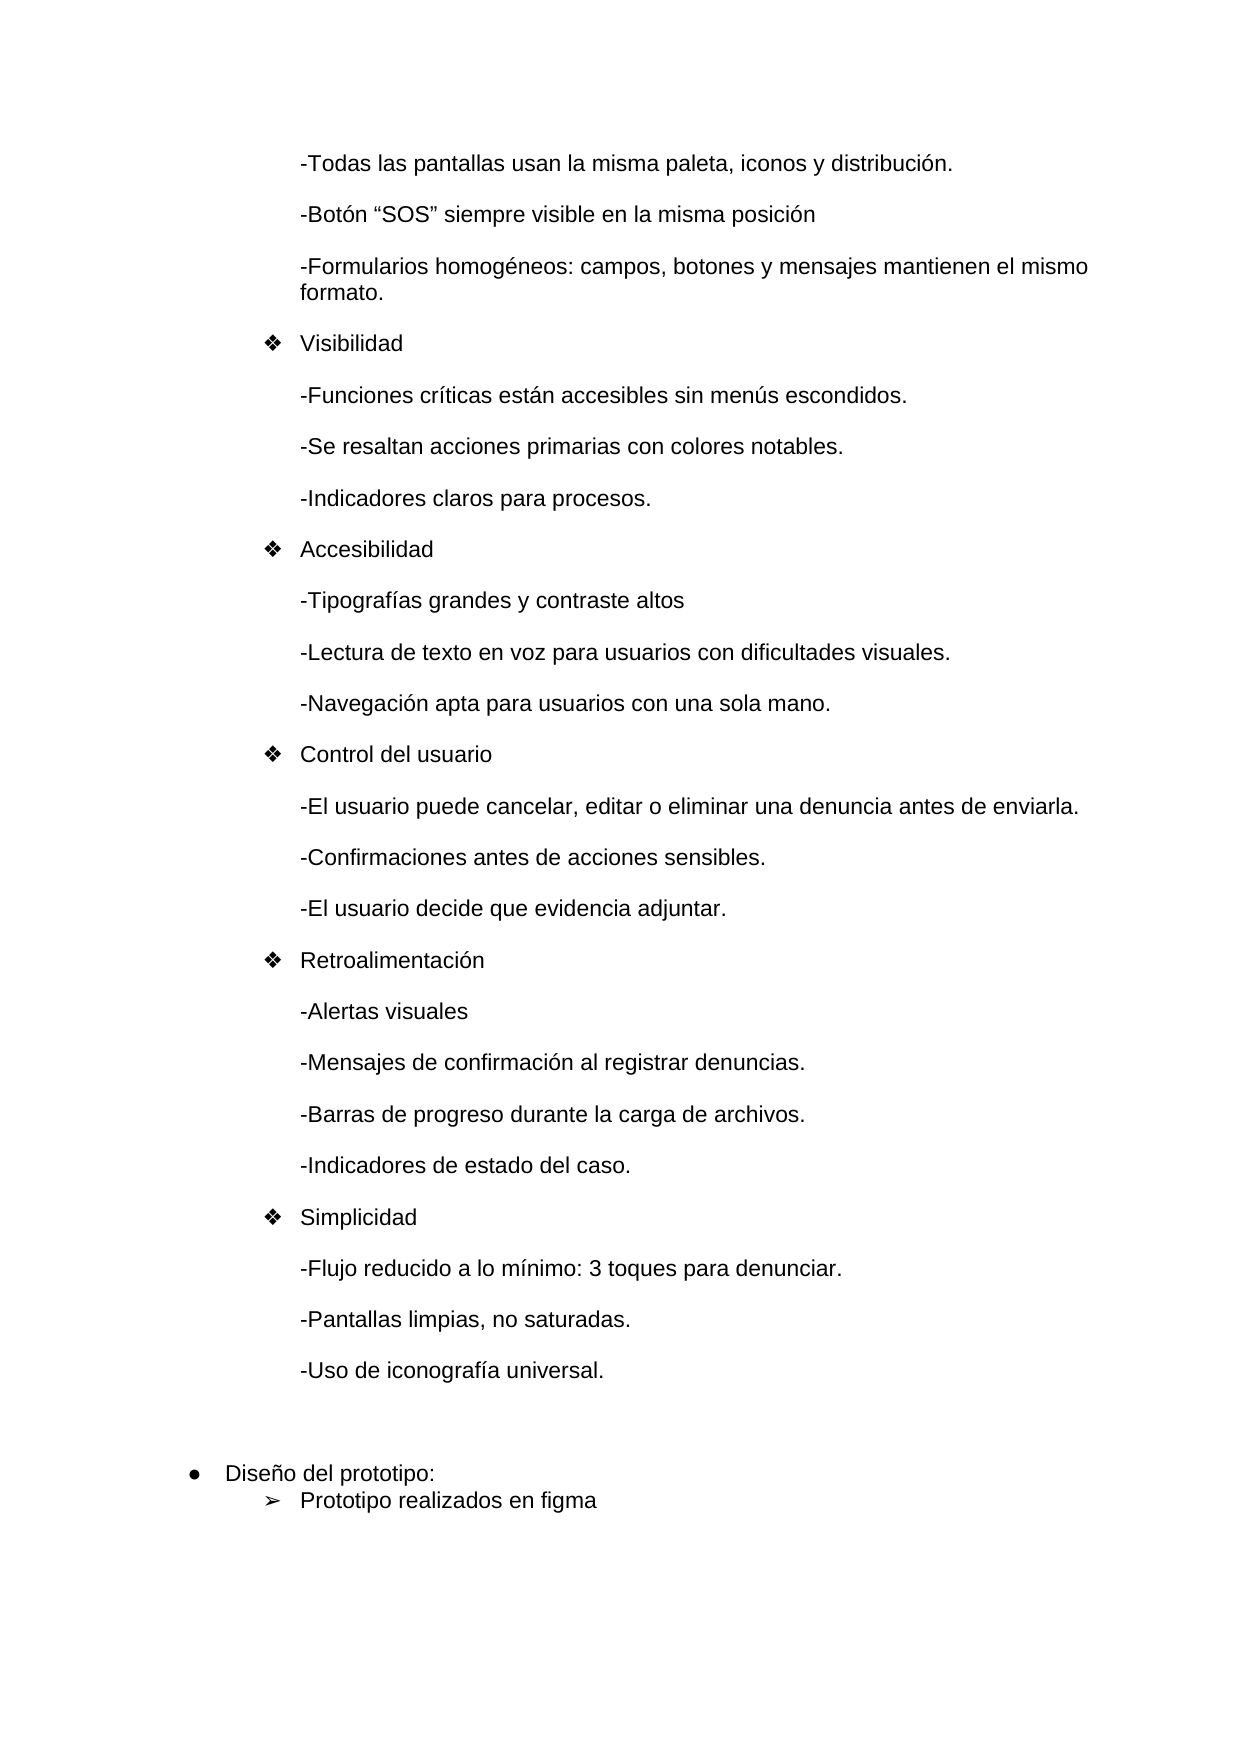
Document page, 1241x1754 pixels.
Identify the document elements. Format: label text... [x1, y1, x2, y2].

text -El usuario decide que evidencia adjuntar. [300, 895, 1090, 922]
list Simplicidad [262, 1203, 1090, 1230]
text -Tipografías grandes y contraste altos [300, 587, 1090, 613]
list Accesibilidad [262, 536, 1090, 562]
text -Confirmaciones antes de acciones sensibles. [300, 844, 1090, 870]
text -Pantallas limpias, no saturadas. [300, 1306, 1090, 1332]
text -Formularios homogéneos: campos, botones y mensajes mantienen el mismo formato. [300, 253, 1090, 305]
text -Todas las pantallas usan la misma paleta, iconos y distribución. [300, 150, 1090, 176]
list Control del usuario [262, 741, 1090, 768]
text -Mensajes de confirmación al registrar denuncias. [300, 1049, 1090, 1076]
text -Uso de iconografía universal. [300, 1357, 1090, 1384]
text -Se resaltan acciones primarias con colores notables. [300, 433, 1090, 459]
text -Funciones críticas están accesibles sin menús escondidos. [300, 382, 1090, 408]
text -Botón “SOS” siempre visible en la misma posición [300, 201, 1090, 228]
text -Indicadores claros para procesos. [300, 484, 1090, 511]
text -El usuario puede cancelar, editar o eliminar una denuncia antes de enviarla. [300, 793, 1090, 819]
list Retroalimentación [262, 947, 1090, 973]
text -Flujo reducido a lo mínimo: 3 toques para denunciar. [300, 1255, 1090, 1281]
text -Navegación apta para usuarios con una sola mano. [300, 690, 1090, 716]
text -Barras de progreso durante la carga de archivos. [300, 1101, 1090, 1127]
text -Lectura de texto en voz para usuarios con dificultades visuales. [300, 638, 1090, 665]
list Diseño del prototipo: [187, 1460, 1090, 1487]
list Prototipo realizados en figma [262, 1487, 1090, 1513]
text -Alertas visuales [300, 998, 1090, 1024]
text -Indicadores de estado del caso. [300, 1152, 1090, 1178]
list Visibilidad [262, 330, 1090, 357]
